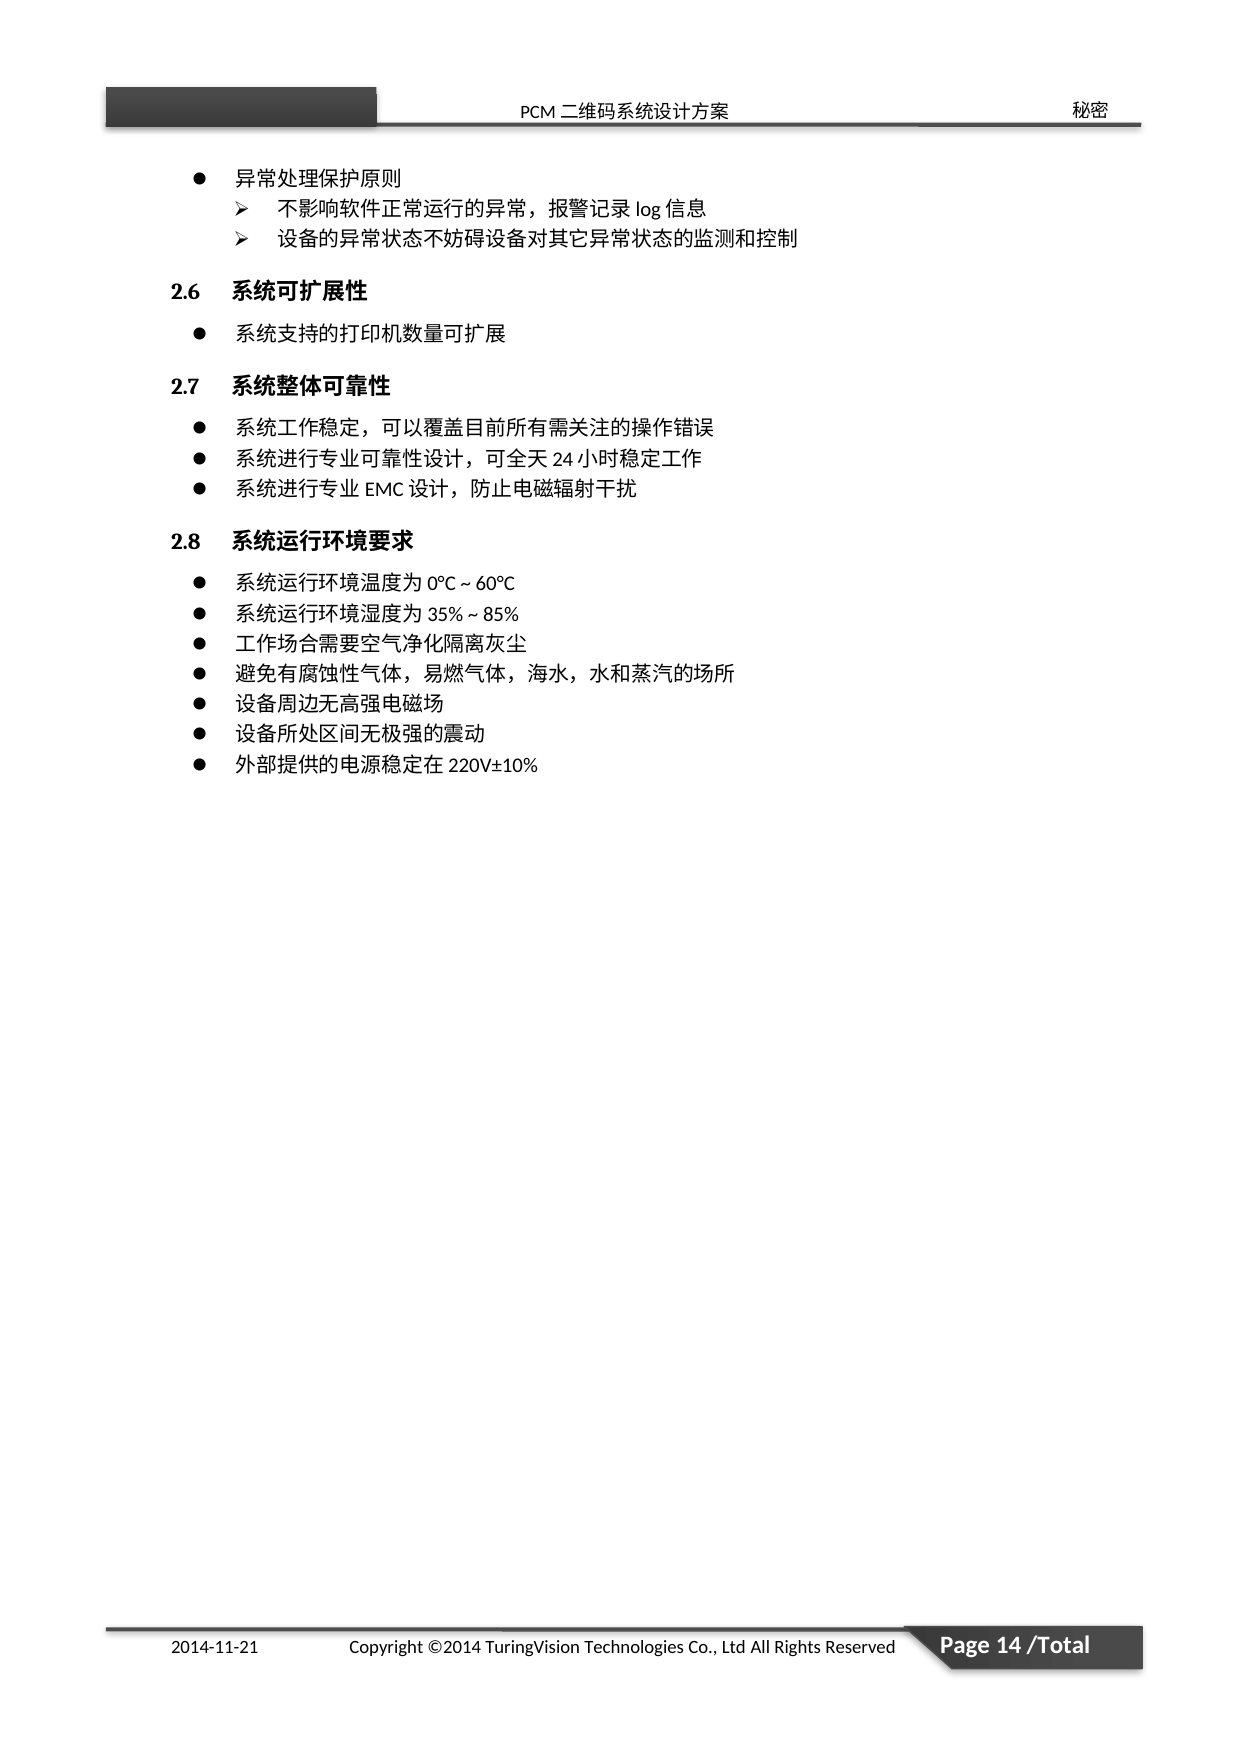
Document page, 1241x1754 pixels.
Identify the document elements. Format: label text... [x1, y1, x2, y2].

text 系统支持的打印机数量可扩展 [192, 317, 1069, 347]
text 系统进行专业可靠性设计，可全天24小时稳定工作 [192, 442, 1069, 472]
text 外部提供的电源稳定在220V±10% [192, 748, 1069, 778]
text 工作场合需要空气净化隔离灰尘 [192, 627, 1069, 657]
subtitle 系统整体可靠性 [171, 368, 1069, 401]
subtitle 系统运行环境要求 [171, 523, 1069, 556]
text 设备的异常状态不妨碍设备对其它异常状态的监测和控制 [233, 222, 1069, 252]
text 避免有腐蚀性气体，易燃气体，海水，水和蒸汽的场所 [192, 657, 1069, 687]
text 不影响软件正常运行的异常，报警记录log信息 [233, 192, 1069, 222]
text 系统进行专业EMC设计，防止电磁辐射干扰 [192, 472, 1069, 502]
text 异常处理保护原则 [192, 162, 1069, 192]
text 设备所处区间无极强的震动 [192, 718, 1069, 748]
text 系统工作稳定，可以覆盖目前所有需关注的操作错误 [192, 412, 1069, 442]
text 系统运行环境湿度为35% ~ 85% [192, 597, 1069, 627]
text 系统运行环境温度为0°C ~ 60°C [192, 567, 1069, 597]
subtitle 系统可扩展性 [171, 273, 1069, 306]
text 设备周边无高强电磁场 [192, 687, 1069, 718]
